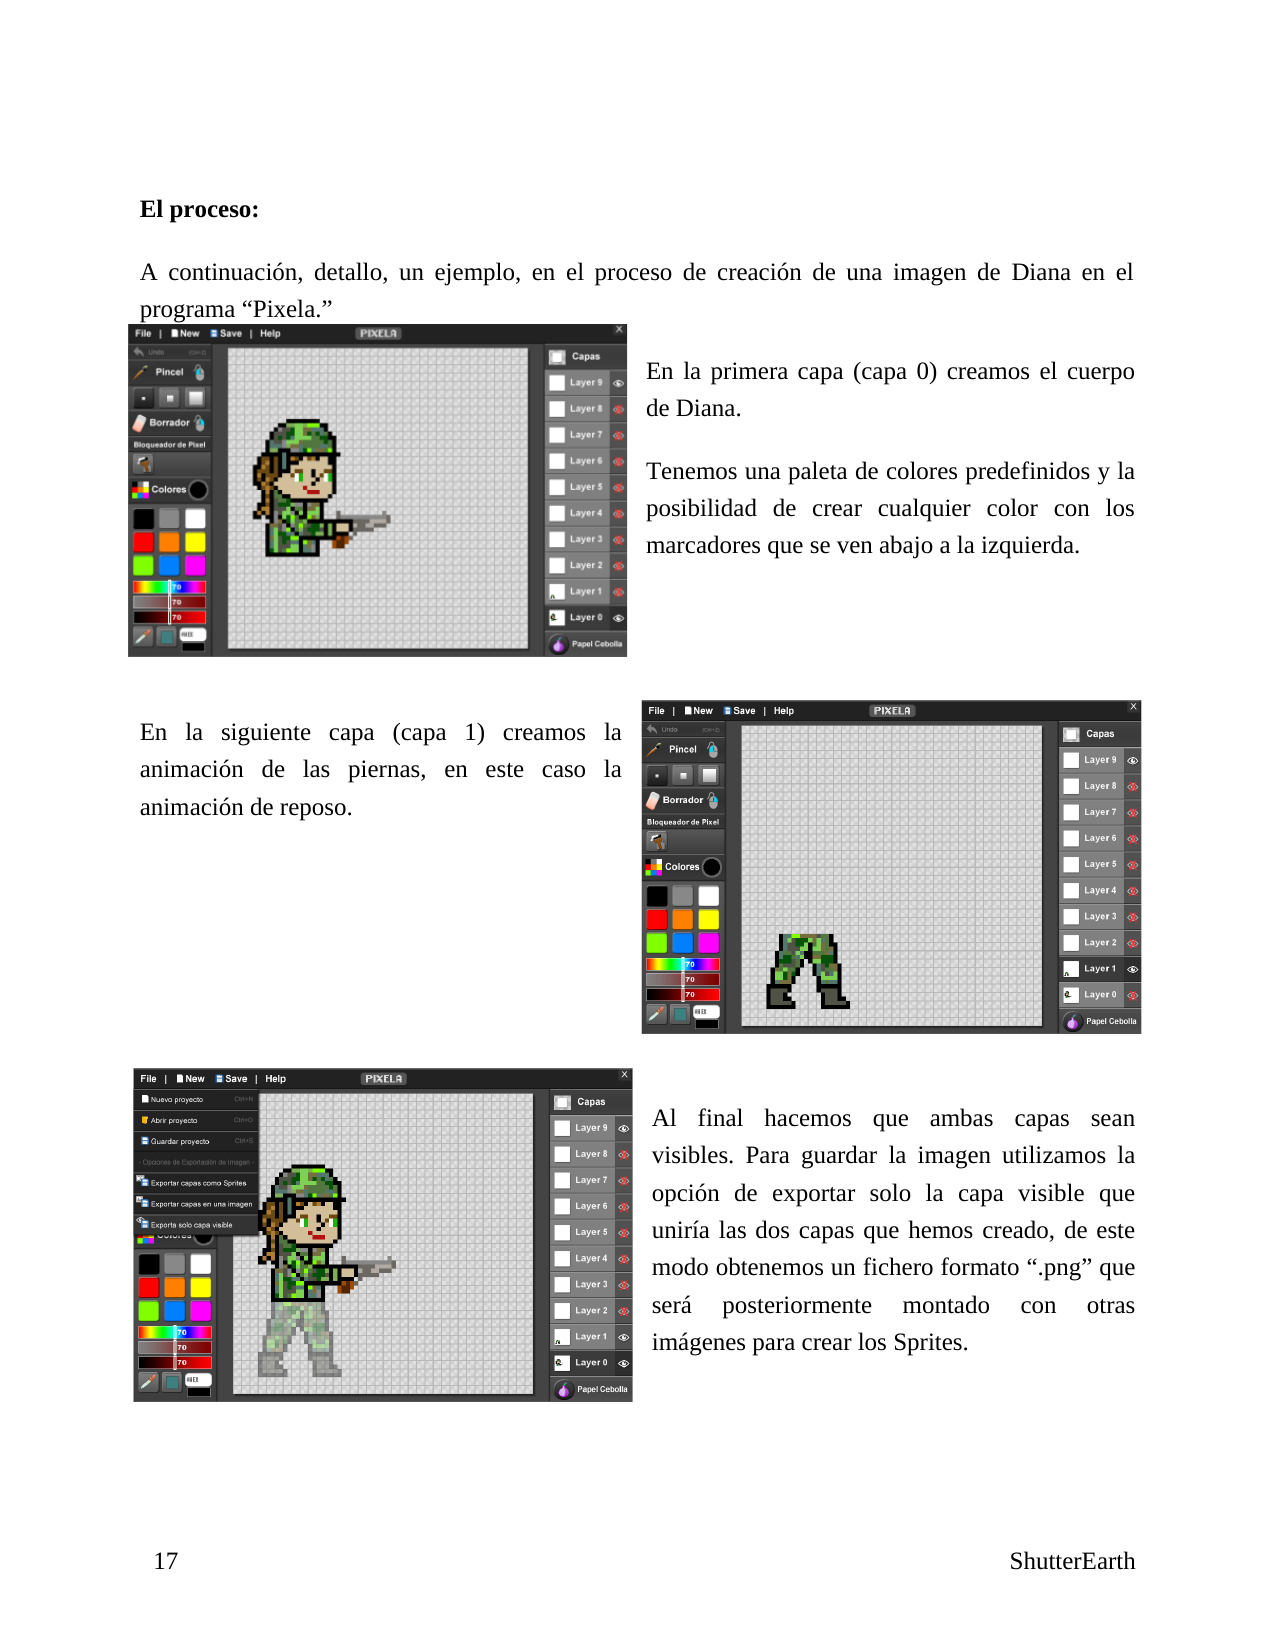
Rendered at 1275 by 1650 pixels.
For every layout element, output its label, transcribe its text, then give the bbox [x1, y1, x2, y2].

text En la primera capa (capa 0) creamos el cuerpo de Diana. [628, 356, 1136, 422]
text En la siguiente capa (capa 1) creamos la animación de las piernas, en este caso la animación de reposo. [139, 717, 641, 821]
text Al final hacemos que ambas capas sean visibles. Para guardar la imagen utilizamos la opción de exportar solo la capa visible que uniría las dos capas que hemos creado, de este modo obtenemos un fichero formato “.png” que será posteriormente montado con otras imágenes para crear los Sprites. [633, 1103, 1136, 1356]
picture [128, 324, 628, 657]
text El proceso: [139, 194, 1136, 223]
picture [133, 1068, 633, 1402]
text A continuación, detallo, un ejemplo, en el proceso de creación de una imagen de Diana en el programa “Pixela.” [139, 257, 1136, 323]
text Tenemos una paleta de colores predefinidos y la posibilidad de crear cualquier color con los marcadores que se ven abajo a la izquierda. [628, 456, 1136, 559]
picture [641, 700, 1142, 1034]
